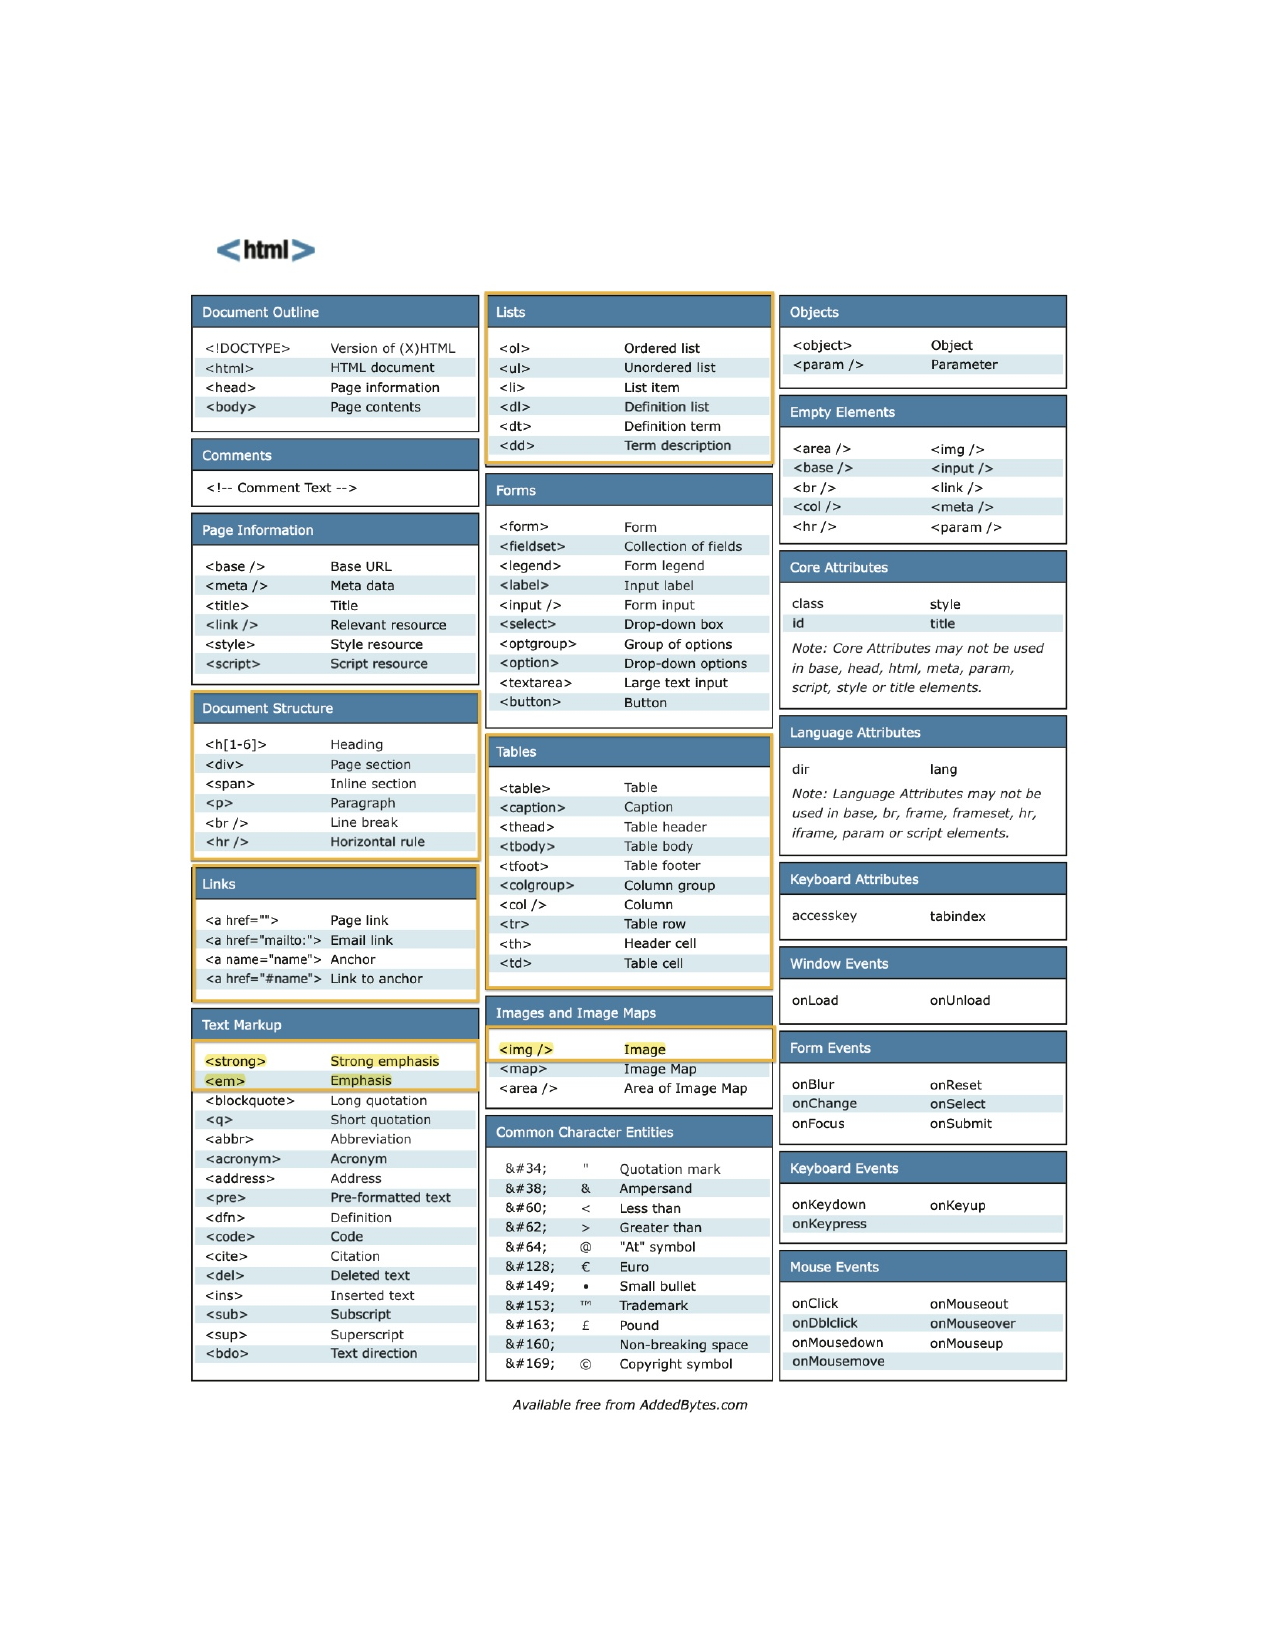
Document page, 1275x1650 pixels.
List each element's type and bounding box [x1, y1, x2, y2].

picture [150, 150, 1106, 1500]
